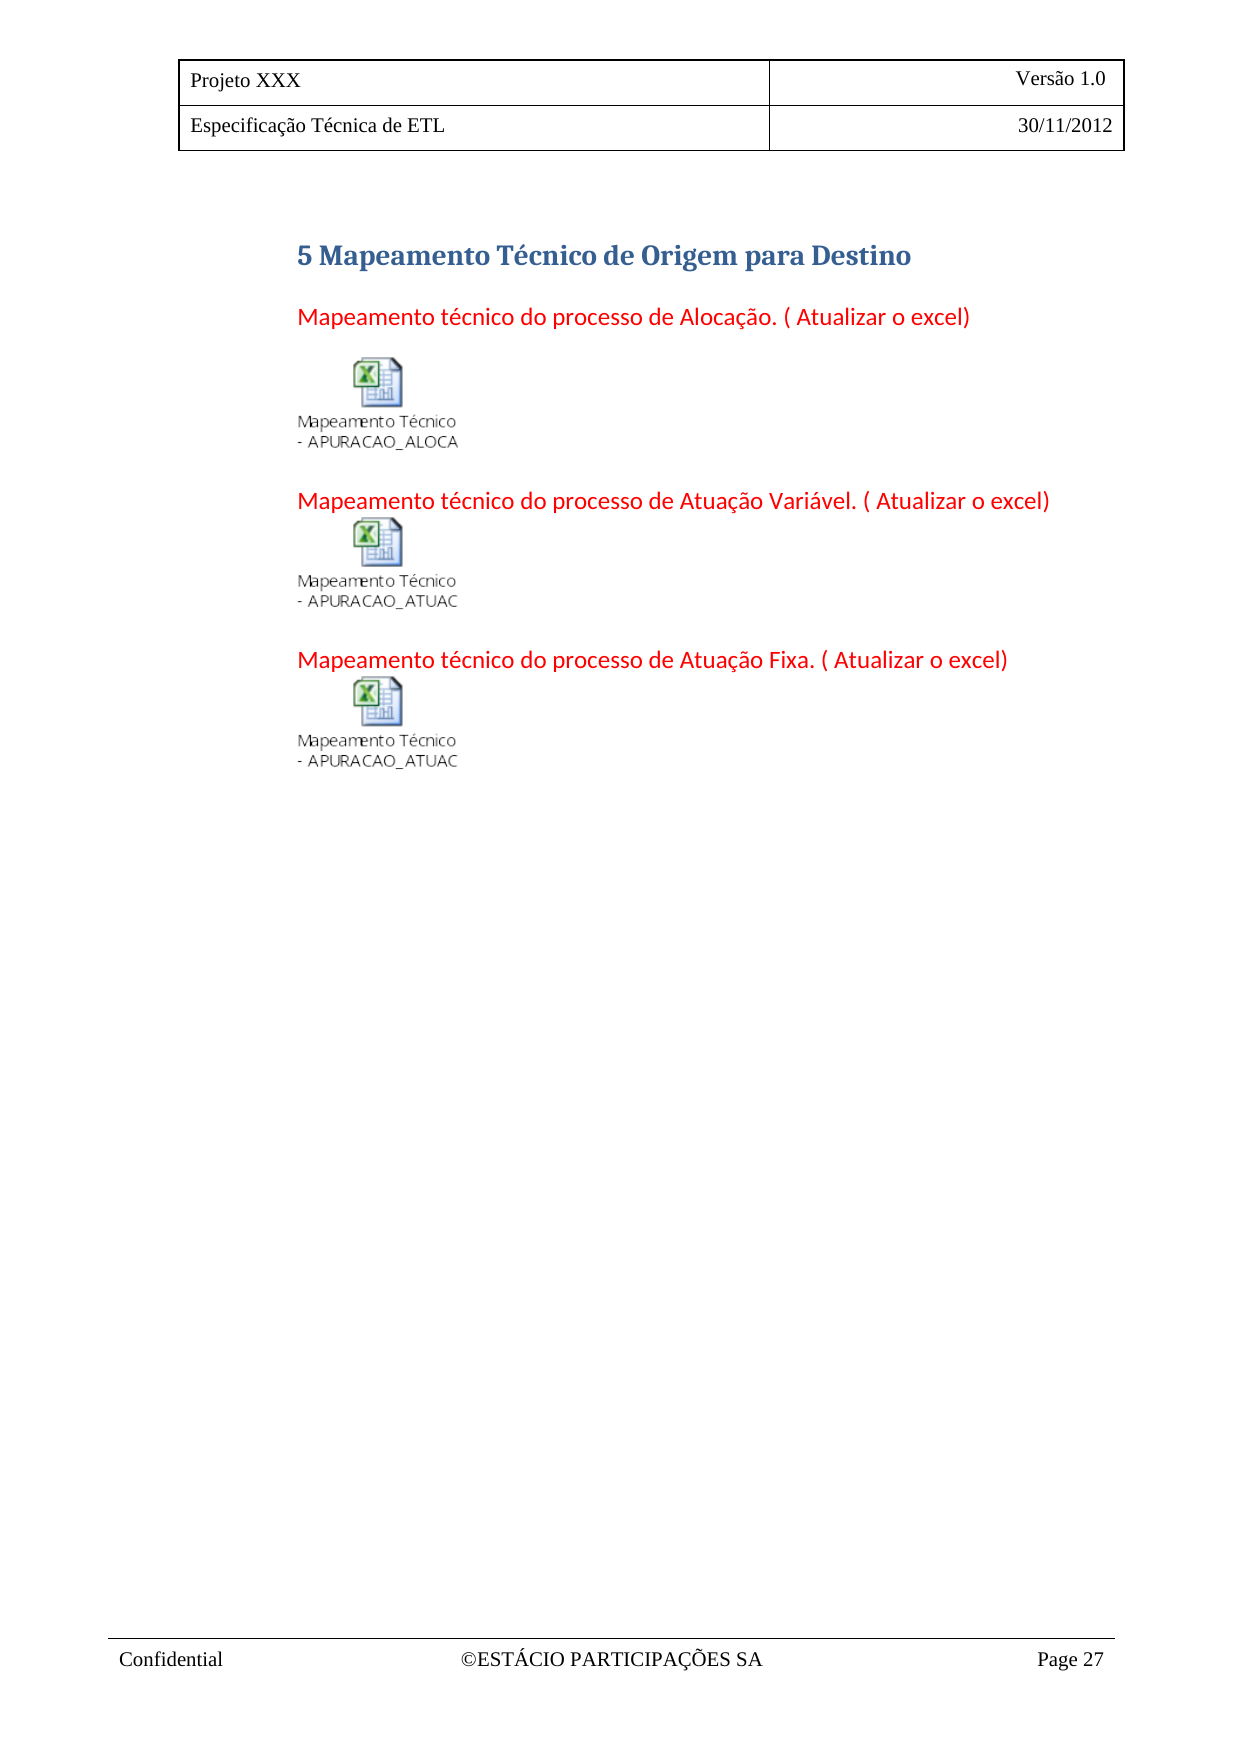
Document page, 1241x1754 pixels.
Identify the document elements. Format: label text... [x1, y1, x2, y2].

text Mapeamento Técnico de Origem para Destino [297, 239, 1120, 272]
text Mapeamento técnico do processo de Atuação Fixa. ( Atualizar o excel) [297, 644, 1120, 674]
text Mapeamento técnico do processo de Alocação. ( Atualizar o excel) [297, 301, 1120, 332]
text Mapeamento técnico do processo de Atuação Variável. ( Atualizar o excel) [297, 485, 1120, 515]
